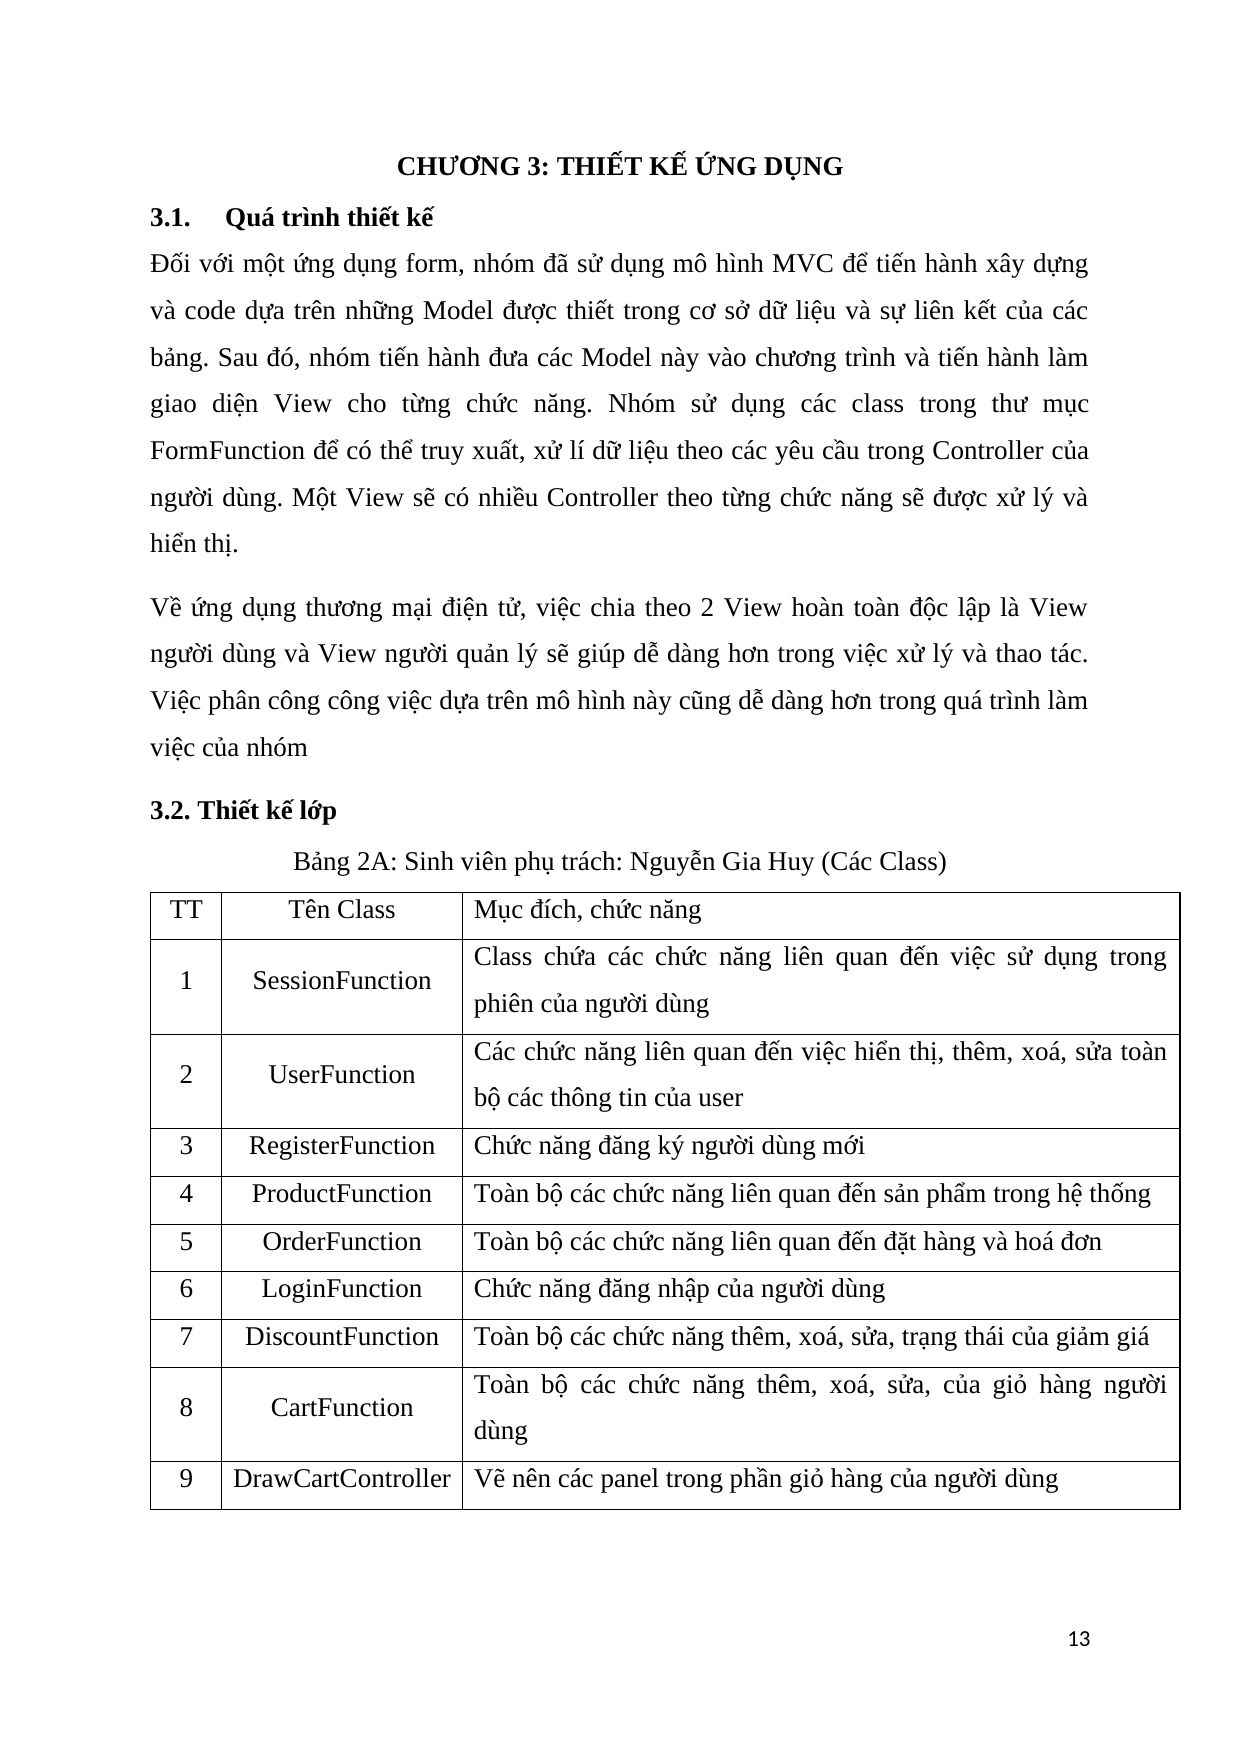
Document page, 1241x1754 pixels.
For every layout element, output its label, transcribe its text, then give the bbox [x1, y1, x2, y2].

table_cell Class chứa các chức năng liên quan đến việc sử dụng trong phiên của người dùng [463, 940, 1179, 1034]
table_cell Toàn bộ các chức năng thêm, xoá, sửa, của giỏ hàng người dùng [463, 1368, 1179, 1461]
table_cell Toàn bộ các chức năng thêm, xoá, sửa, trạng thái của giảm giá [463, 1320, 1179, 1367]
subtitle 3.2. Thiết kế lớp [150, 794, 1090, 825]
table_cell 3 [151, 1129, 221, 1176]
table_cell 2 [151, 1035, 221, 1128]
table_cell DiscountFunction [222, 1320, 462, 1367]
table_cell Toàn bộ các chức năng liên quan đến sản phẩm trong hệ thống [463, 1177, 1179, 1223]
table_cell RegisterFunction [222, 1129, 462, 1176]
table_cell 8 [151, 1368, 221, 1461]
table_cell 7 [151, 1320, 221, 1367]
table_cell LoginFunction [222, 1272, 462, 1319]
table_cell UserFunction [222, 1035, 462, 1128]
table_cell Vẽ nên các panel trong phần giỏ hàng của người dùng [463, 1462, 1179, 1509]
table_cell Chức năng đăng nhập của người dùng [463, 1272, 1179, 1319]
text Về ứng dụng thương mại điện tử, việc chia theo 2 View hoàn toàn độc lập là View người dùng và View người quản lý sẽ giúp dễ dàng hơn trong việc xử lý và thao tác. Việc phân công công việc dựa trên mô hình này cũng dễ dàng hơn trong quá trình làm việc của nhóm [150, 591, 1090, 762]
subtitle 3.1. Quá trình thiết kế [150, 201, 1090, 232]
table_header Tên Class [222, 893, 462, 939]
table_cell Chức năng đăng ký người dùng mới [463, 1129, 1179, 1176]
table_header TT [151, 893, 221, 939]
table_cell 4 [151, 1177, 221, 1223]
subtitle Bảng 2A: Sinh viên phụ trách: Nguyễn Gia Huy (Các Class) [150, 845, 1090, 876]
table_cell ProductFunction [222, 1177, 462, 1223]
table_cell 9 [151, 1462, 221, 1509]
table_cell 1 [151, 940, 221, 1034]
subtitle CHƯƠNG 3: THIẾT KẾ ỨNG DỤNG [150, 150, 1090, 181]
text Đối với một ứng dụng form, nhóm đã sử dụng mô hình MVC để tiến hành xây dựng và code dựa trên những Model được thiết trong cơ sở dữ liệu và sự liên kết của các bảng. Sau đó, nhóm tiến hành đưa các Model này vào chương trình và tiến hành làm giao diện View cho từng chức năng. Nhóm sử dụng các class trong thư mục FormFunction để có thể truy xuất, xử lí dữ liệu theo các yêu cầu trong Controller của người dùng. Một View sẽ có nhiều Controller theo từng chức năng sẽ được xử lý và hiển thị. [150, 247, 1090, 559]
table_cell Các chức năng liên quan đến việc hiển thị, thêm, xoá, sửa toàn bộ các thông tin của user [463, 1035, 1179, 1128]
table_cell DrawCartController [222, 1462, 462, 1509]
table_header Mục đích, chức năng [463, 893, 1179, 939]
table_cell Toàn bộ các chức năng liên quan đến đặt hàng và hoá đơn [463, 1225, 1179, 1271]
table_cell CartFunction [222, 1368, 462, 1461]
table_cell 6 [151, 1272, 221, 1319]
table_cell 5 [151, 1225, 221, 1271]
table_cell OrderFunction [222, 1225, 462, 1271]
table_cell SessionFunction [222, 940, 462, 1034]
